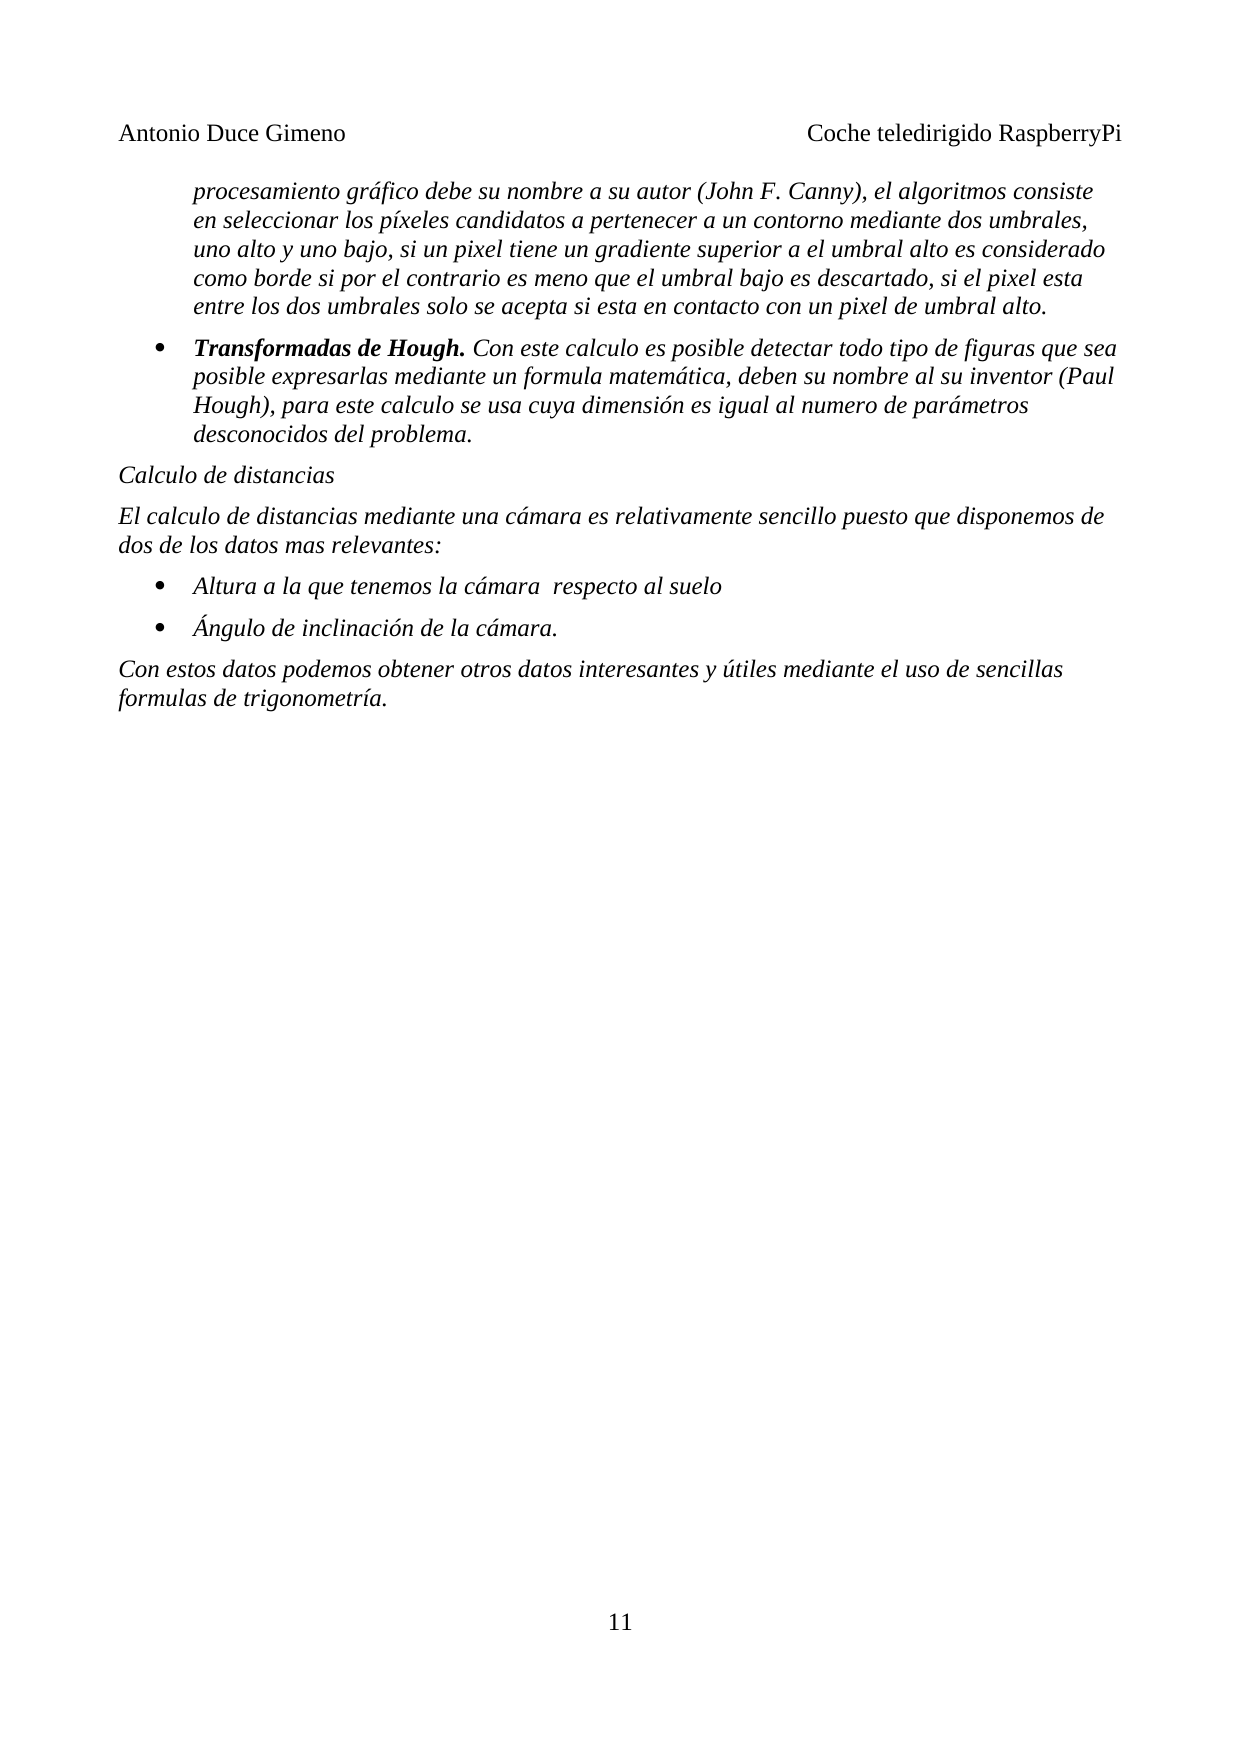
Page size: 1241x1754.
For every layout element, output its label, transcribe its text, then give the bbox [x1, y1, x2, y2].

text El calculo de distancias mediante una cámara es relativamente sencillo puesto que disponemos de dos de los datos mas relevantes: [118, 501, 1122, 559]
text Calculo de distancias [118, 460, 1122, 489]
text Con estos datos podemos obtener otros datos interesantes y útiles mediante el uso de sencillas formulas de trigonometría. [118, 654, 1122, 711]
list Ángulo de inclinación de la cámara. [156, 613, 1122, 641]
list Transformadas de Hough. Con este calculo es posible detectar todo tipo de figuras que sea posible expresarlas mediante un formula matemática, deben su nombre al su inventor (Paul Hough), para este calculo se usa cuya dimensión es igual al numero de parámetros desconocidos del problema. [156, 333, 1122, 448]
list Altura a la que tenemos la cámara respecto al suelo [156, 571, 1122, 600]
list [156, 176, 1122, 320]
